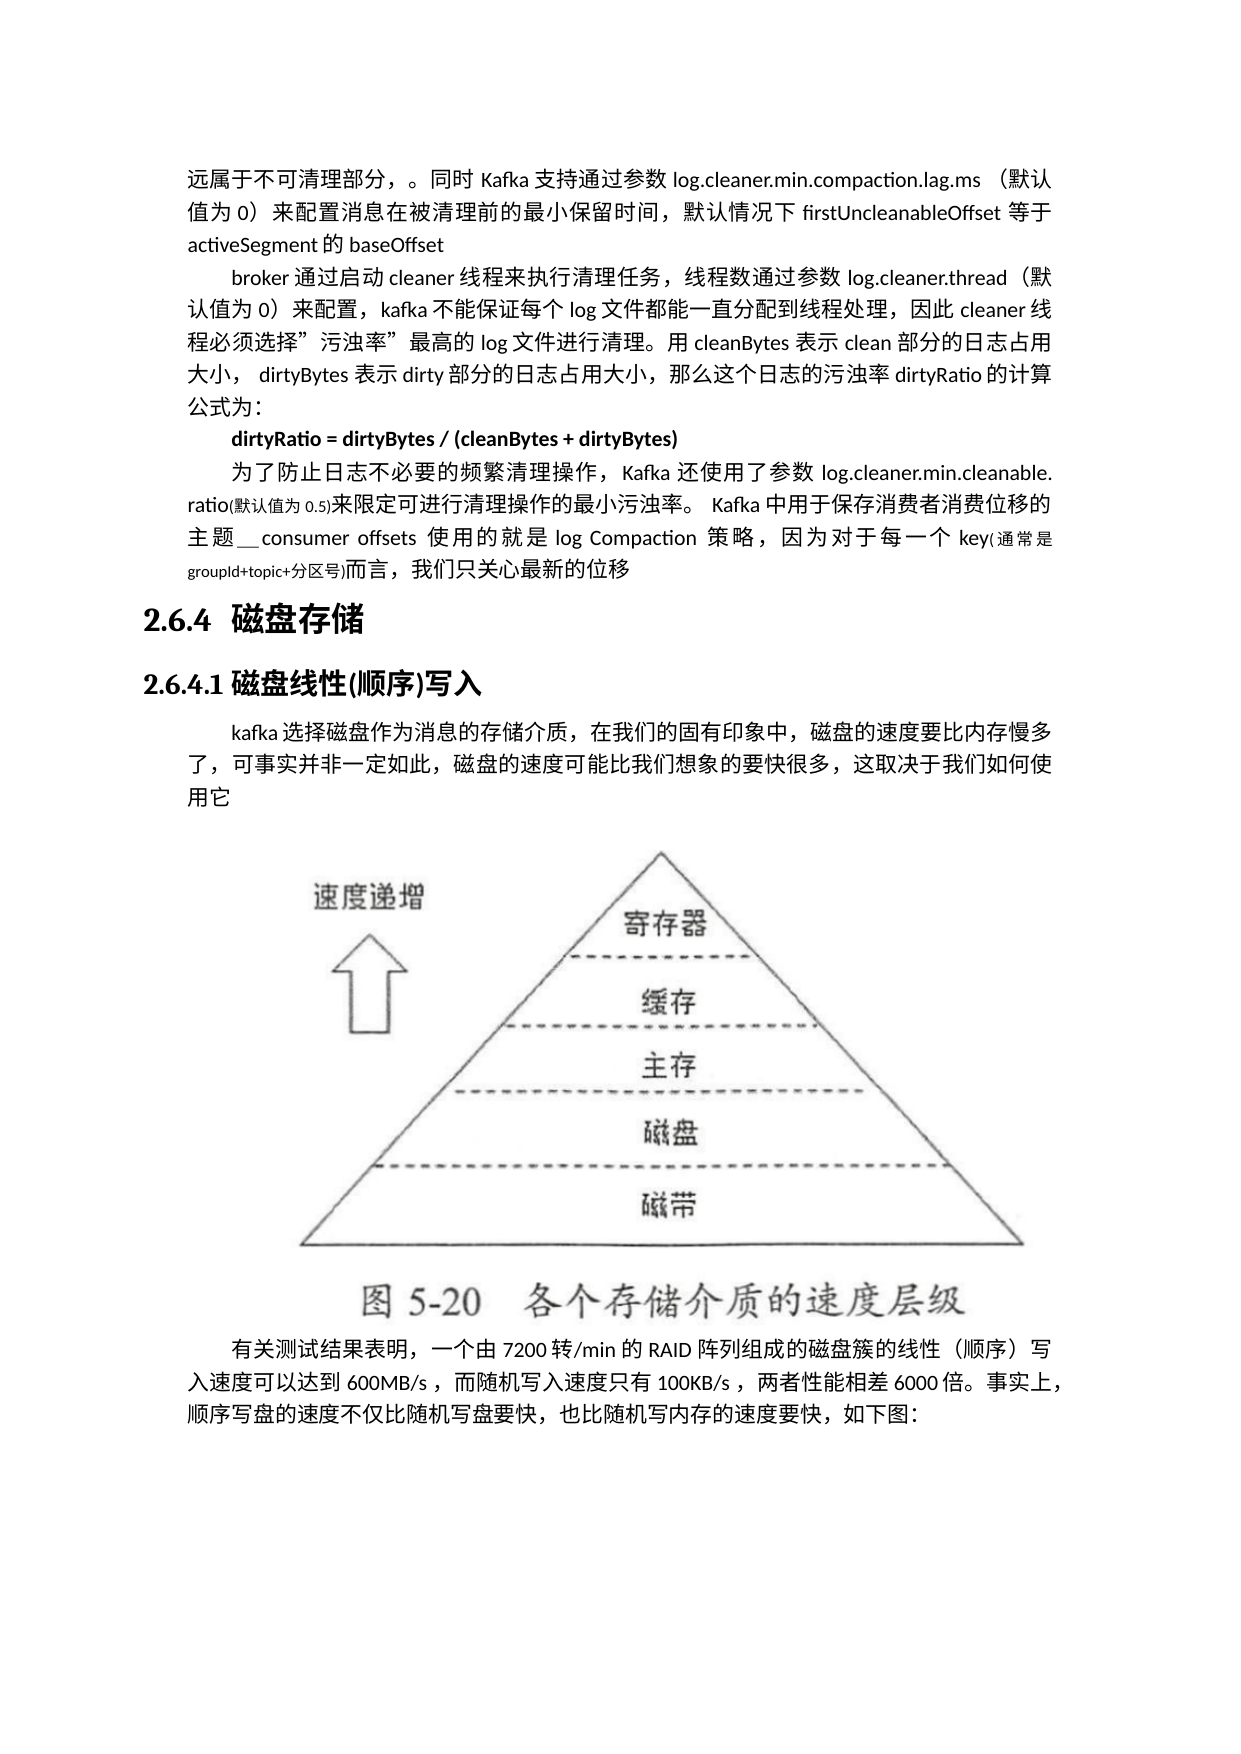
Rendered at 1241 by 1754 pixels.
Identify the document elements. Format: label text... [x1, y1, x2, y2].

text dirtyRatio = dirtyBytes / (cleanBytes + dirtyBytes) [187, 422, 1053, 454]
picture [231, 812, 1097, 1330]
text kafka选择磁盘作为消息的存储介质，在我们的固有印象中，磁盘的速度要比内存慢多了，可事实并非一定如此，磁盘的速度可能比我们想象的要快很多，这取决于我们如何使用它 [187, 714, 1053, 812]
text 为了防止日志不必要的频繁清理操作，Kafka 还使用了参数 log.cleaner.min.cleanable. ratio(默认值为 0.5)来限定可进行清理操作的最小污浊率。 Kafka 中用于保存消费者消费位移的主题＿consumer offsets 使用的就是log Compaction 策略，因为对于每一个key(通常是groupId+topic+分区号)而言，我们只关心最新的位移 [187, 454, 1053, 584]
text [187, 162, 1053, 259]
text 有关测试结果表明，一个由7200转/min 的RAID 阵列组成的磁盘簇的线性（顺序）写入速度可以达到 600MB/s ，而随机写入速度只有100KB/s ，两者性能相差6000倍。事实上，顺序写盘的速度不仅比随机写盘要快，也比随机写内存的速度要快，如下图： [187, 1332, 1053, 1429]
text broker通过启动cleaner线程来执行清理任务，线程数通过参数log.cleaner.thread（默认值为0）来配置，kafka不能保证每个log文件都能一直分配到线程处理，因此cleaner线程必须选择”污浊率”最高的log文件进行清理。用cleanBytes 表示 clean 部分的日志占用大小， dirtyBytes 表示dirty部分的日志占用大小，那么这个日志的污浊率dirtyRatio的计算公式为： [187, 259, 1053, 422]
text 磁盘存储 [143, 584, 1053, 649]
text 磁盘线性(顺序)写入 [143, 649, 1053, 714]
